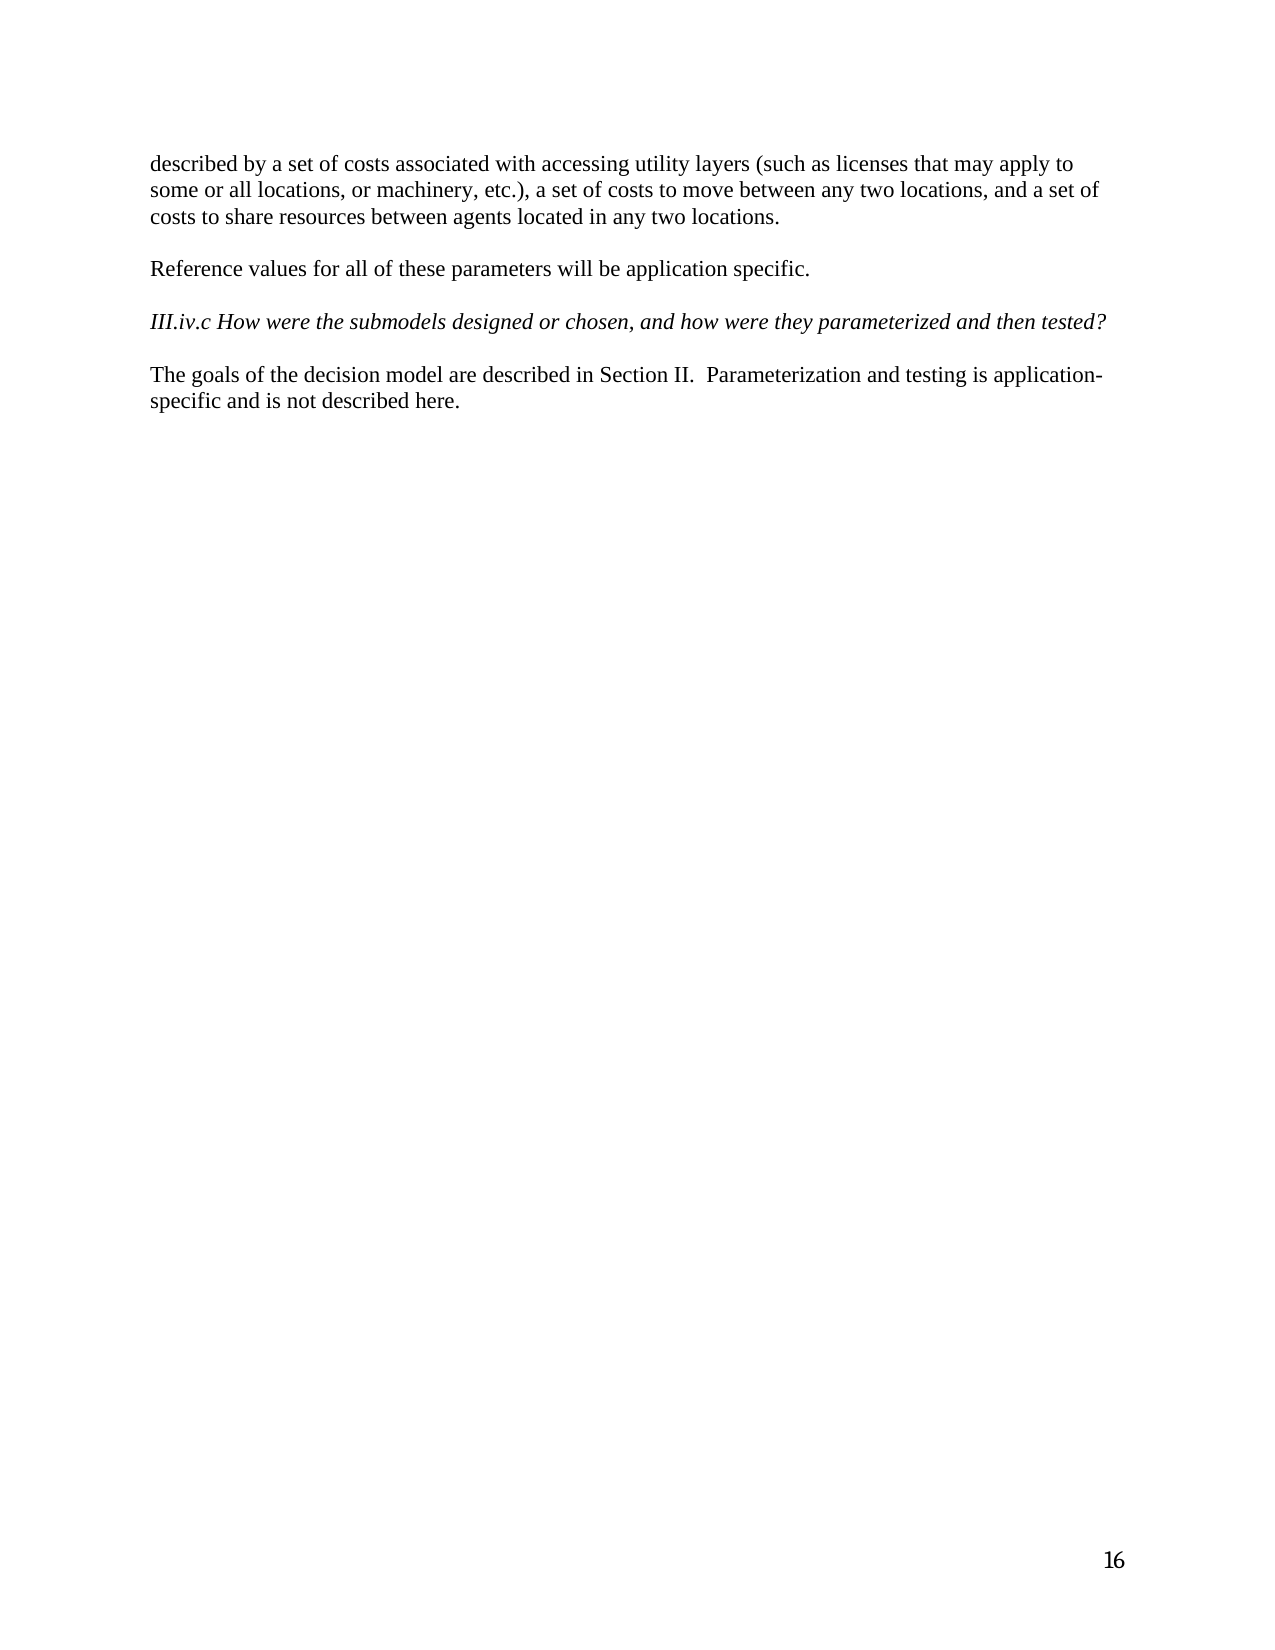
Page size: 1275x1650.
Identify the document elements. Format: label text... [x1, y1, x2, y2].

text The goals of the decision model are described in Section II. Parameterization and testing is application-specific and is not described here. [150, 361, 1125, 413]
text Reference values for all of these parameters will be application specific. [150, 255, 1125, 282]
text III.iv.c How were the submodels designed or chosen, and how were they parameterized and then tested? [150, 308, 1125, 334]
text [150, 150, 1125, 229]
